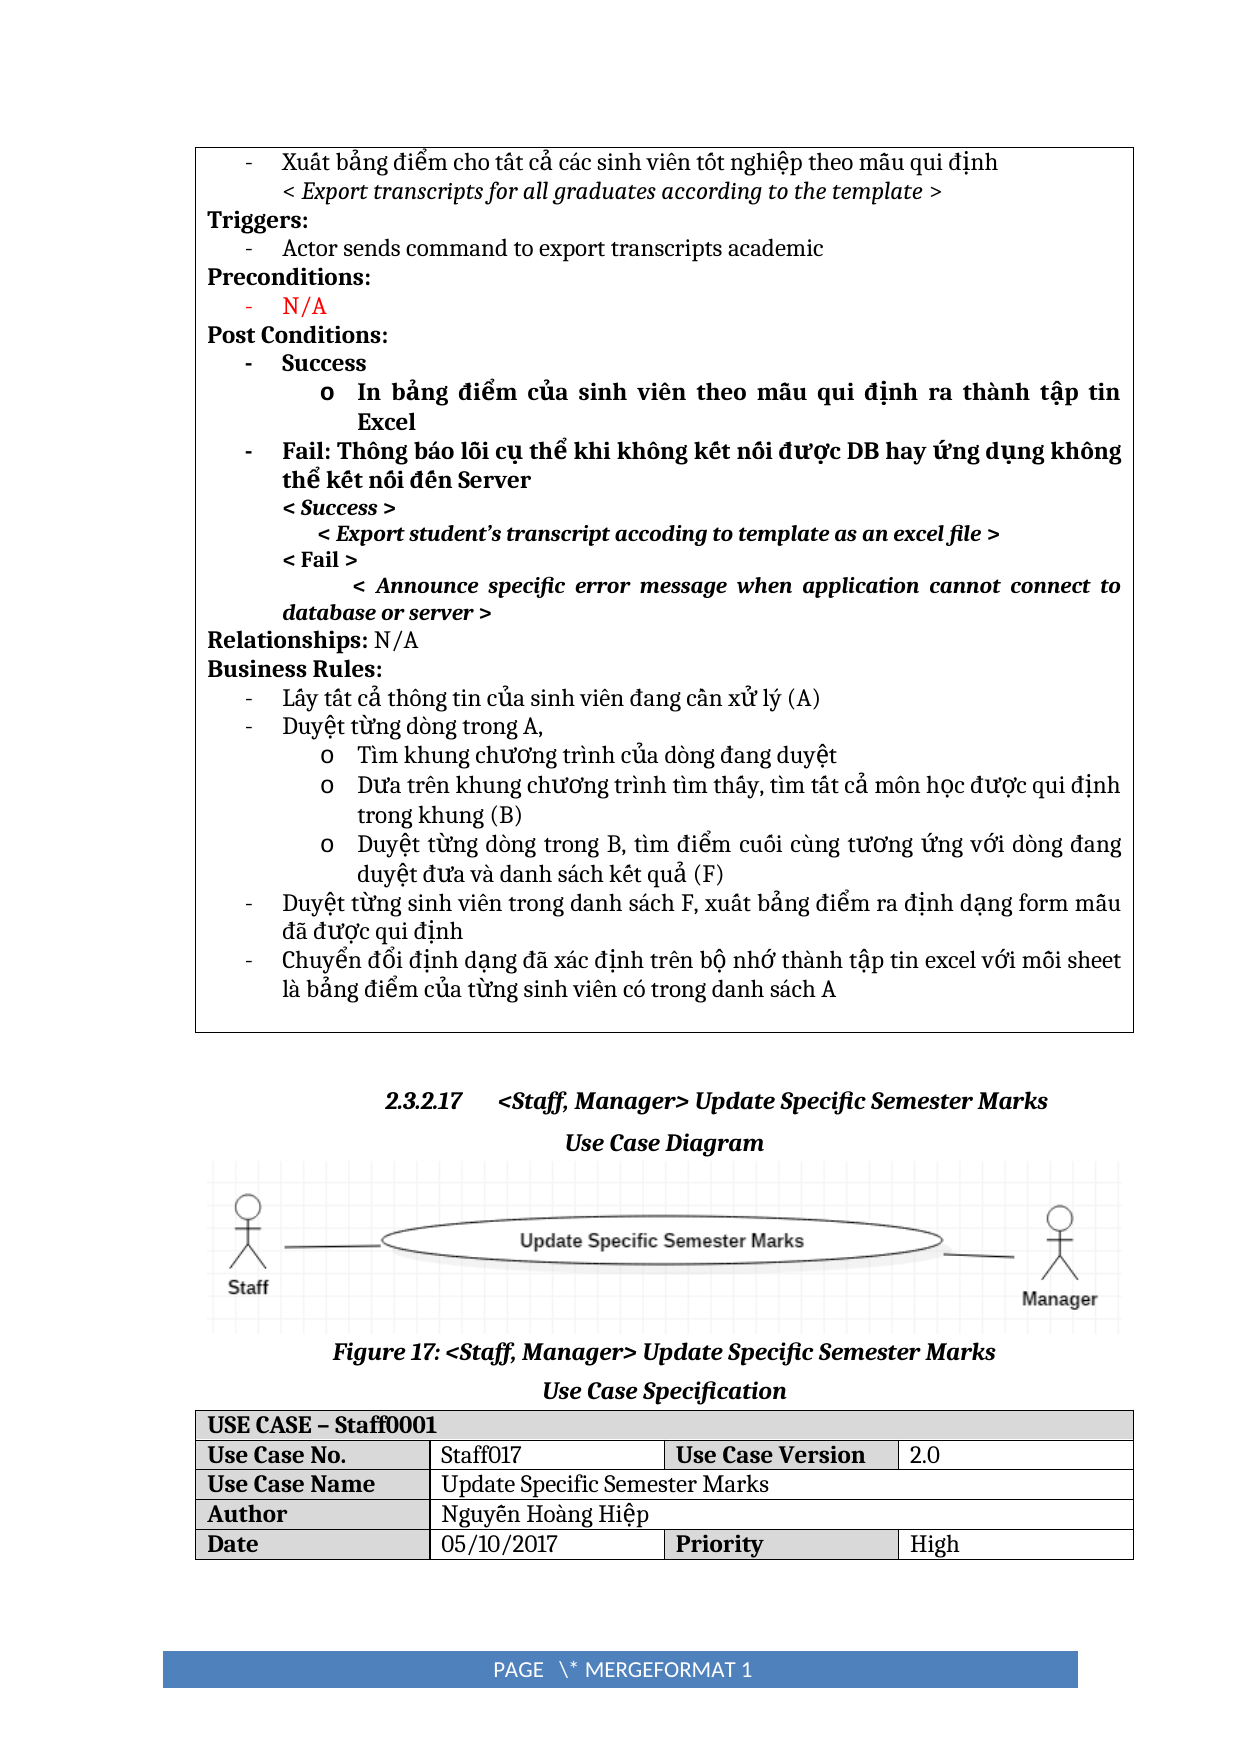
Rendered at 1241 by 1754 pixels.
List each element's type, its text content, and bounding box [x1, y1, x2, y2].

table_cell Use Case No. [196, 1441, 429, 1469]
table_cell Nguyễn Hoàng Hiệp [431, 1500, 1133, 1529]
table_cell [196, 148, 1133, 1032]
table_cell Date [196, 1530, 429, 1559]
table_cell High [899, 1530, 1133, 1559]
subtitle <Staff, Manager> Update Specific Semester Marks [385, 1087, 1163, 1116]
picture [207, 1161, 1122, 1334]
subtitle Use Case Diagram [207, 1128, 1122, 1157]
table_cell 05/10/2017 [431, 1530, 664, 1559]
table_header USE CASE – Staff0001 [196, 1411, 1133, 1439]
table_cell Author [196, 1500, 429, 1529]
table_cell Use Case Version [665, 1441, 898, 1469]
table_cell Use Case Name [196, 1470, 429, 1499]
table_cell Staff017 [431, 1441, 664, 1469]
table_cell Priority [665, 1530, 898, 1559]
table_cell Update Specific Semester Marks [431, 1470, 1133, 1499]
table_cell 2.0 [899, 1441, 1133, 1469]
subtitle Use Case Specification [207, 1377, 1122, 1406]
